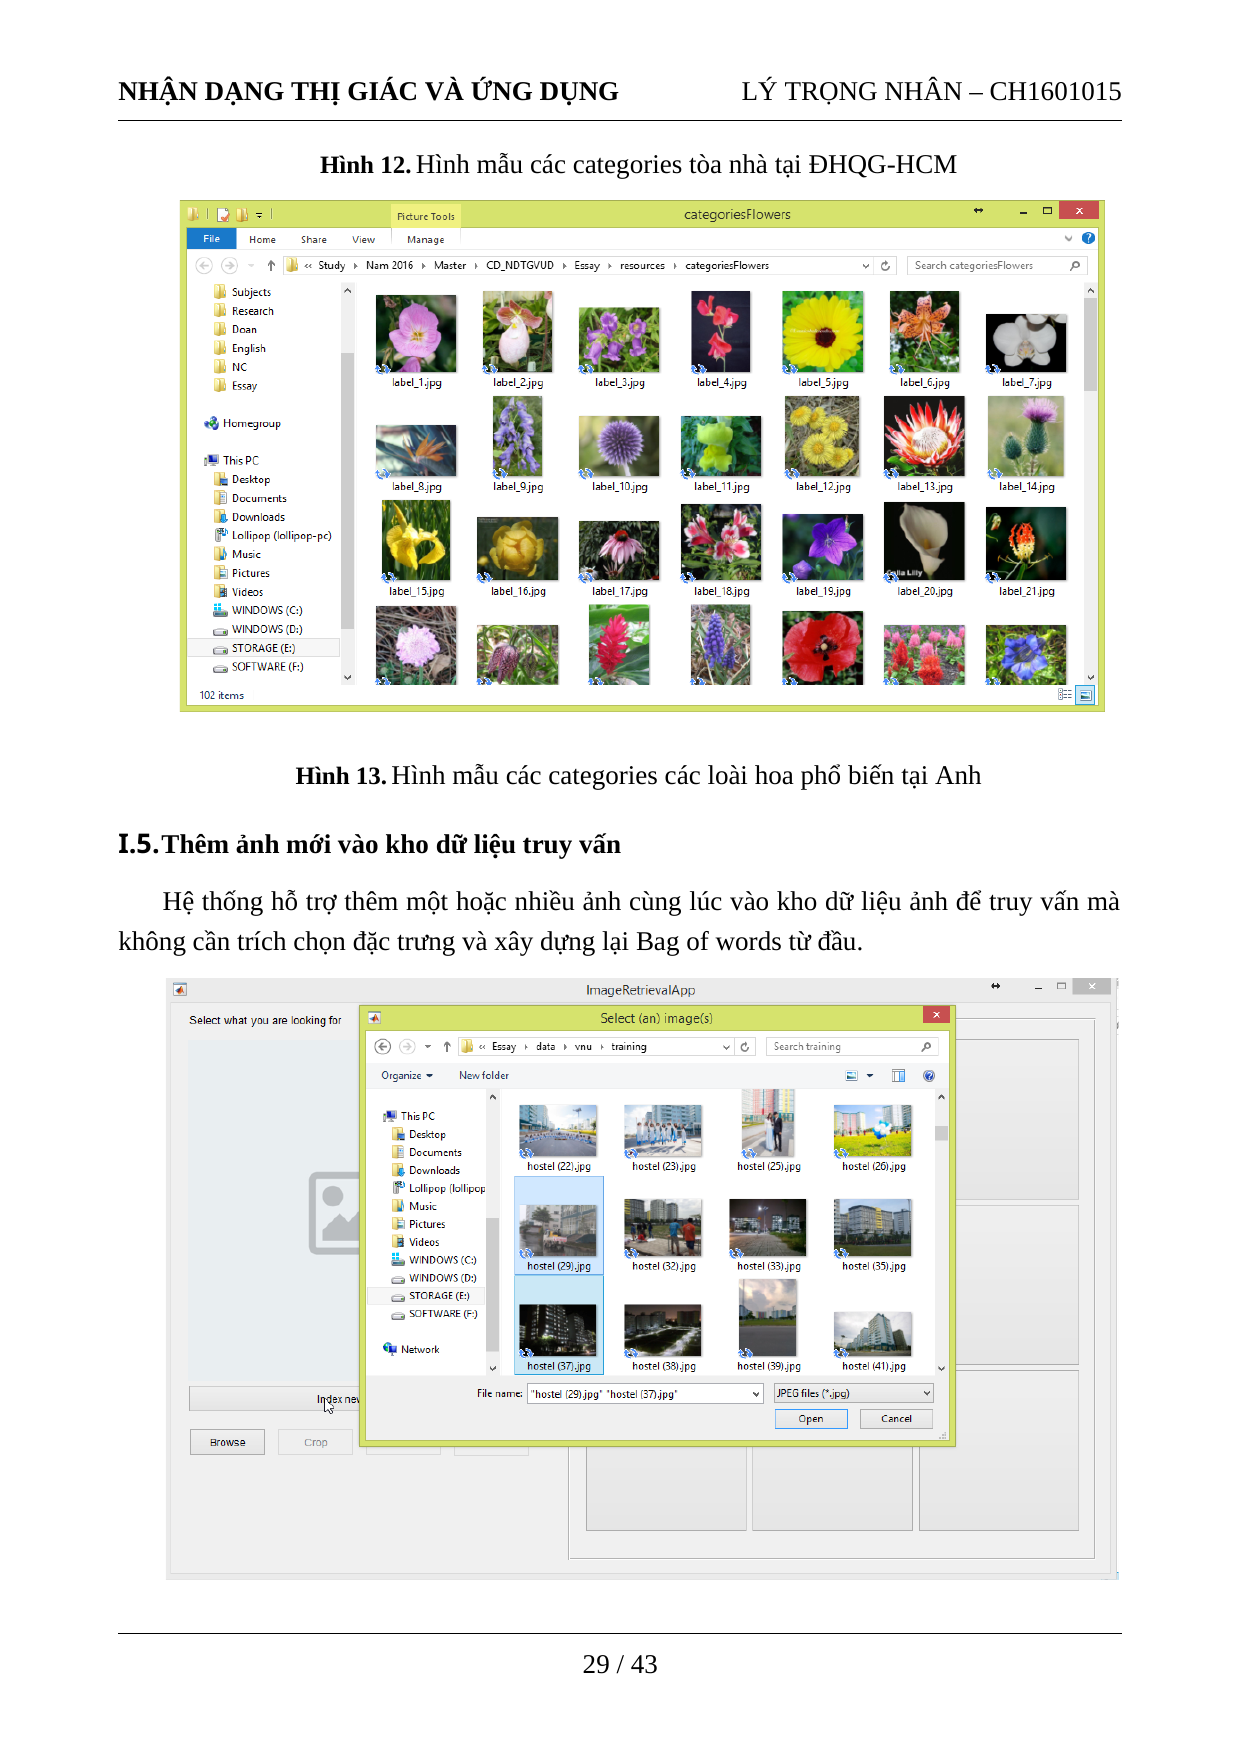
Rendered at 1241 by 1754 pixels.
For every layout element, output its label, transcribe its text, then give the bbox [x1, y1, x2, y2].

text Hình mẫu các categories tòa nhà tại ĐHQG-HCM [155, 148, 1122, 179]
text Hình mẫu các categories các loài hoa phổ biến tại Anh [155, 759, 1122, 790]
text Hệ thống hỗ trợ thêm một hoặc nhiều ảnh cùng lúc vào kho dữ liệu ảnh để truy vấn mà không cần trích chọn đặc trưng và xây dựng lại Bag of words từ đầu. [118, 885, 1122, 956]
subtitle Thêm ảnh mới vào kho dữ liệu truy vấn [118, 824, 1122, 861]
picture [165, 978, 1119, 1580]
picture [179, 200, 1105, 712]
